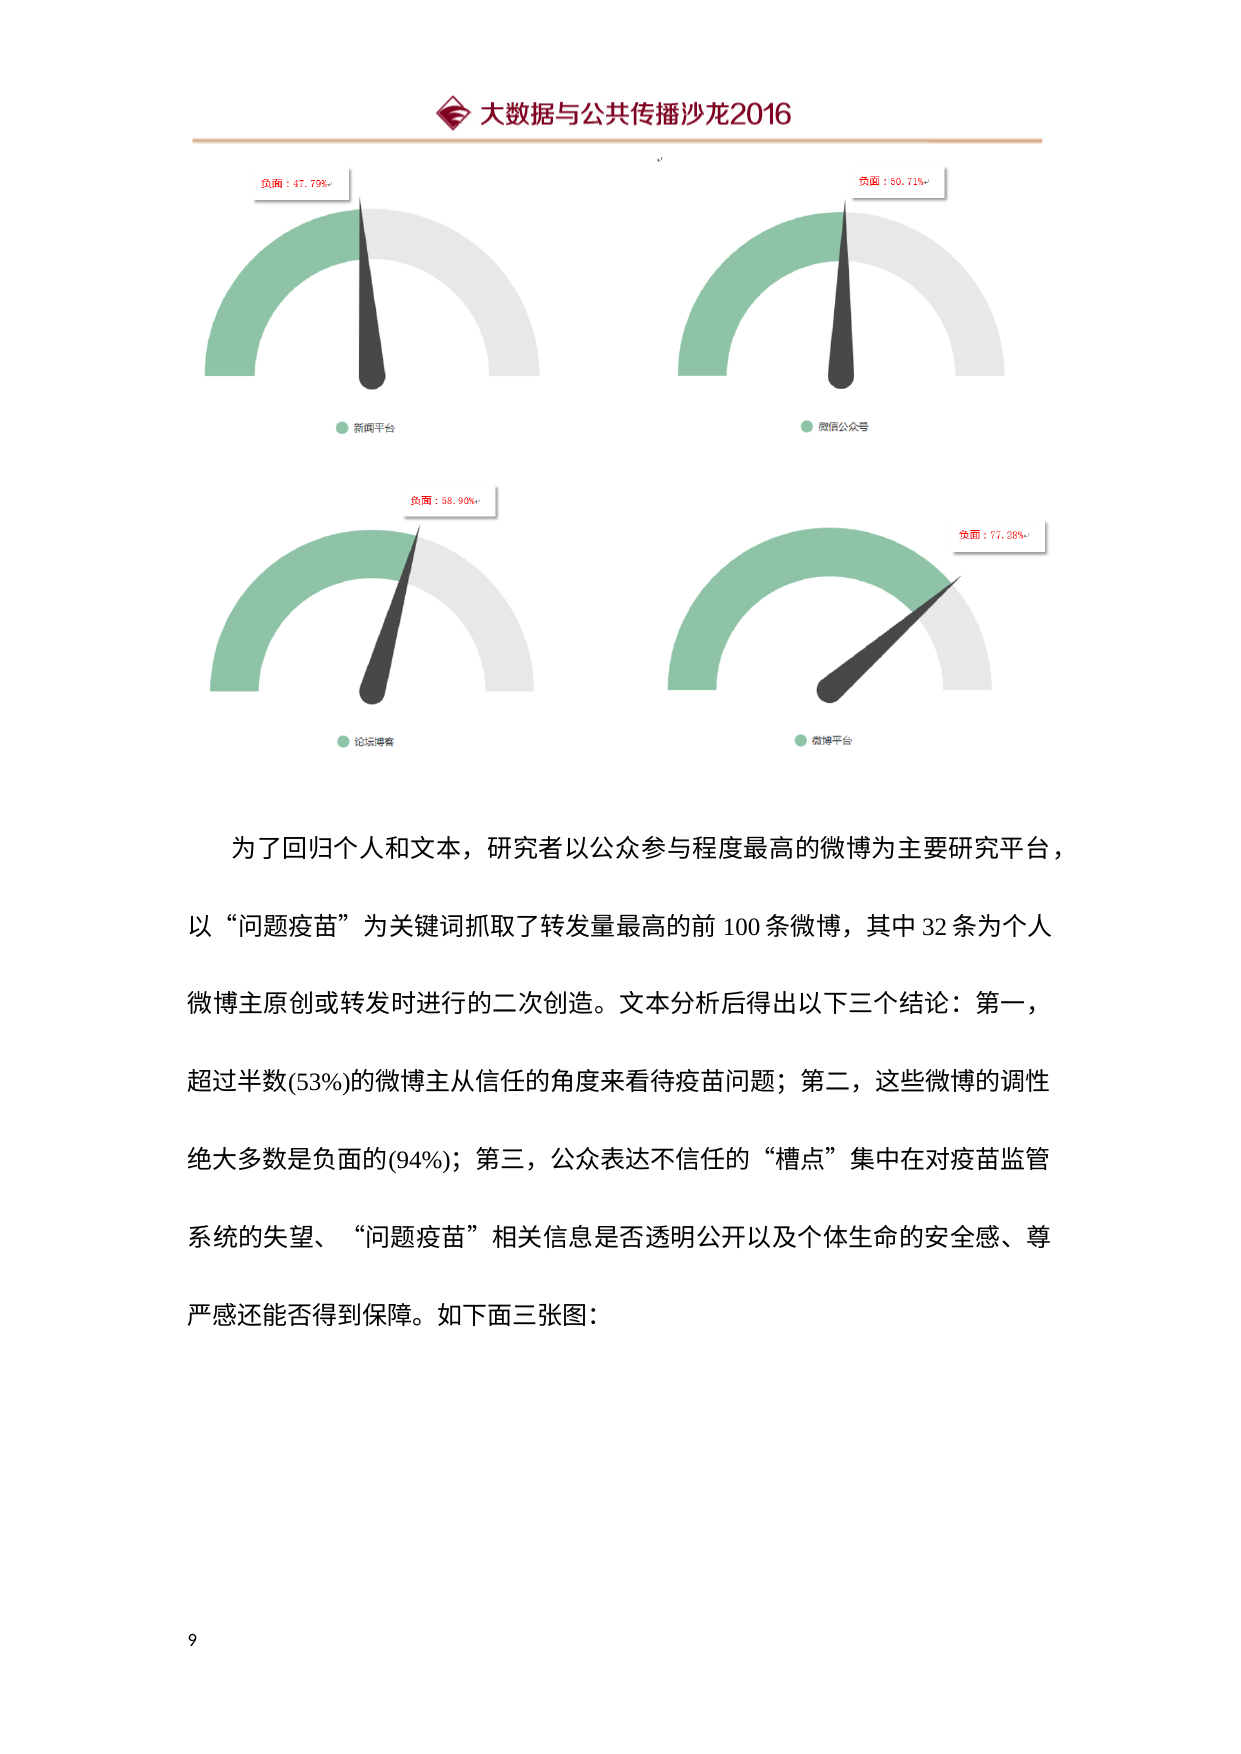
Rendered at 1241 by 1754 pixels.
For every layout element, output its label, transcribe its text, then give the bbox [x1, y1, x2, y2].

text 为了回归个人和文本，研究者以公众参与程度最高的微博为主要研究平台，以“问题疫苗”为关键词抓取了转发量最高的前100条微博，其中32条为个人微博主原创或转发时进行的二次创造。文本分析后得出以下三个结论：第一，超过半数(53%)的微博主从信任的角度来看待疫苗问题；第二，这些微博的调性绝大多数是负面的(94%)；第三，公众表达不信任的“槽点”集中在对疫苗监管系统的失望、“问题疫苗”相关信息是否透明公开以及个体生命的安全感、尊严感还能否得到保障。如下面三张图： [187, 814, 1053, 1346]
picture [168, 167, 560, 441]
picture [616, 505, 1057, 751]
picture [168, 475, 546, 762]
picture [187, 88, 1053, 441]
